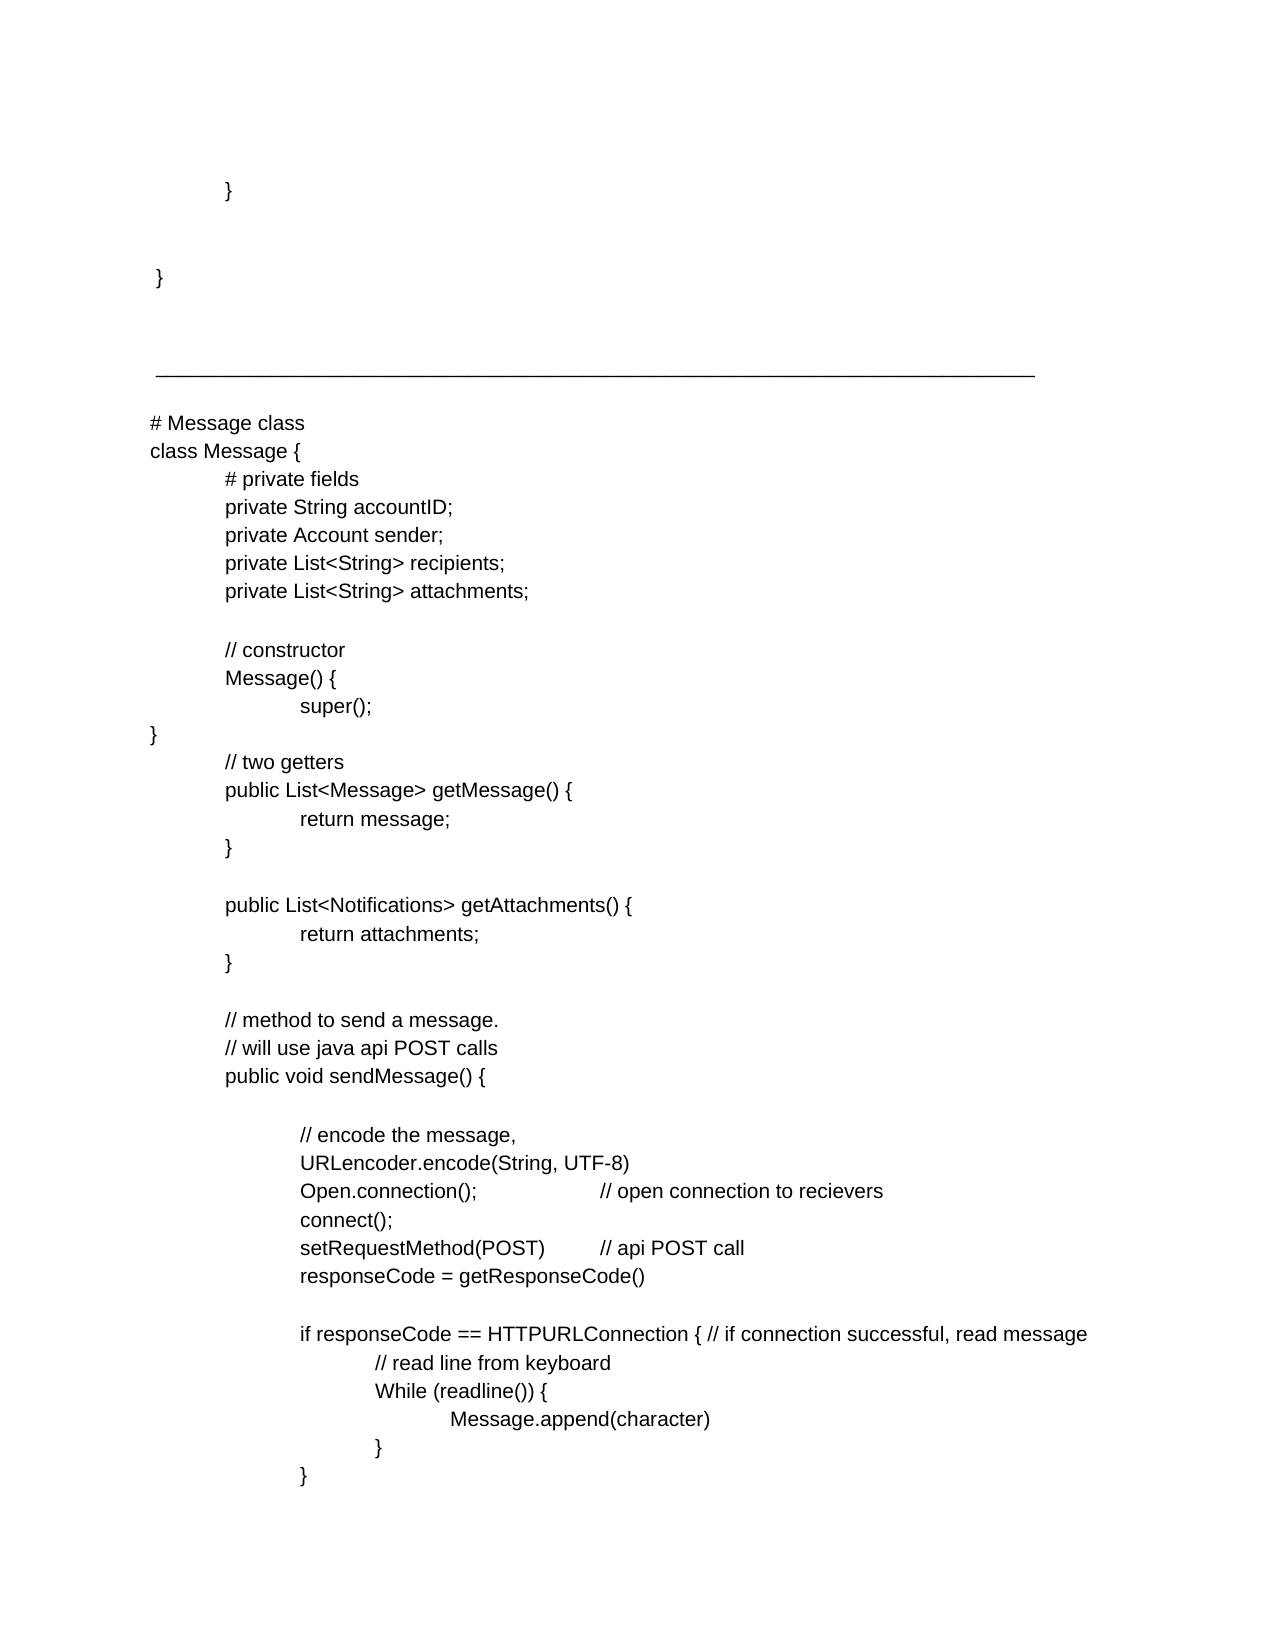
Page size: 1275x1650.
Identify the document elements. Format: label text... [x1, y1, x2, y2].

text } [225, 1463, 1125, 1487]
text URLencoder.encode(String, UTF-8) [225, 1151, 1125, 1175]
text Open.connection(); // open connection to recievers [150, 1179, 1125, 1203]
text public List<Notifications> getAttachments() { [150, 893, 1125, 917]
text While (readline()) { [300, 1378, 1125, 1402]
text // read line from keyboard [150, 1350, 1125, 1374]
text // method to send a message. [150, 1008, 1125, 1032]
text } [225, 1435, 1125, 1459]
text // two getters [150, 750, 1125, 774]
text # private fields [150, 467, 1125, 491]
text return attachments; [150, 921, 1125, 945]
text private List<String> recipients; [150, 551, 1125, 575]
text connect(); [225, 1207, 1125, 1231]
text // constructor [150, 638, 1125, 662]
text } [150, 722, 1125, 746]
text public void sendMessage() { [150, 1064, 1125, 1088]
text } [150, 178, 1125, 202]
text } [150, 834, 1125, 858]
text if responseCode == HTTPURLConnection { // if connection successful, read message [225, 1322, 1200, 1346]
text Message.append(character) [225, 1407, 1125, 1431]
text # Message class [150, 410, 1125, 434]
text public List<Message> getMessage() { [150, 778, 1125, 802]
text setRequestMethod(POST) // api POST call [150, 1236, 1125, 1259]
text ____________________________________________________________________________ [150, 354, 1125, 378]
text super(); [150, 694, 1125, 718]
text Message() { [150, 666, 1125, 690]
text // will use java api POST calls [150, 1036, 1125, 1060]
text } [150, 949, 1125, 973]
text return message; [150, 806, 1125, 830]
text responseCode = getResponseCode() [225, 1264, 1125, 1288]
text private List<String> attachments; [150, 579, 1125, 603]
text } [150, 265, 1125, 289]
text class Message { [150, 438, 1125, 462]
text private Account sender; [150, 523, 1125, 547]
text // encode the message, [225, 1123, 1125, 1147]
text private String accountID; [150, 495, 1125, 519]
